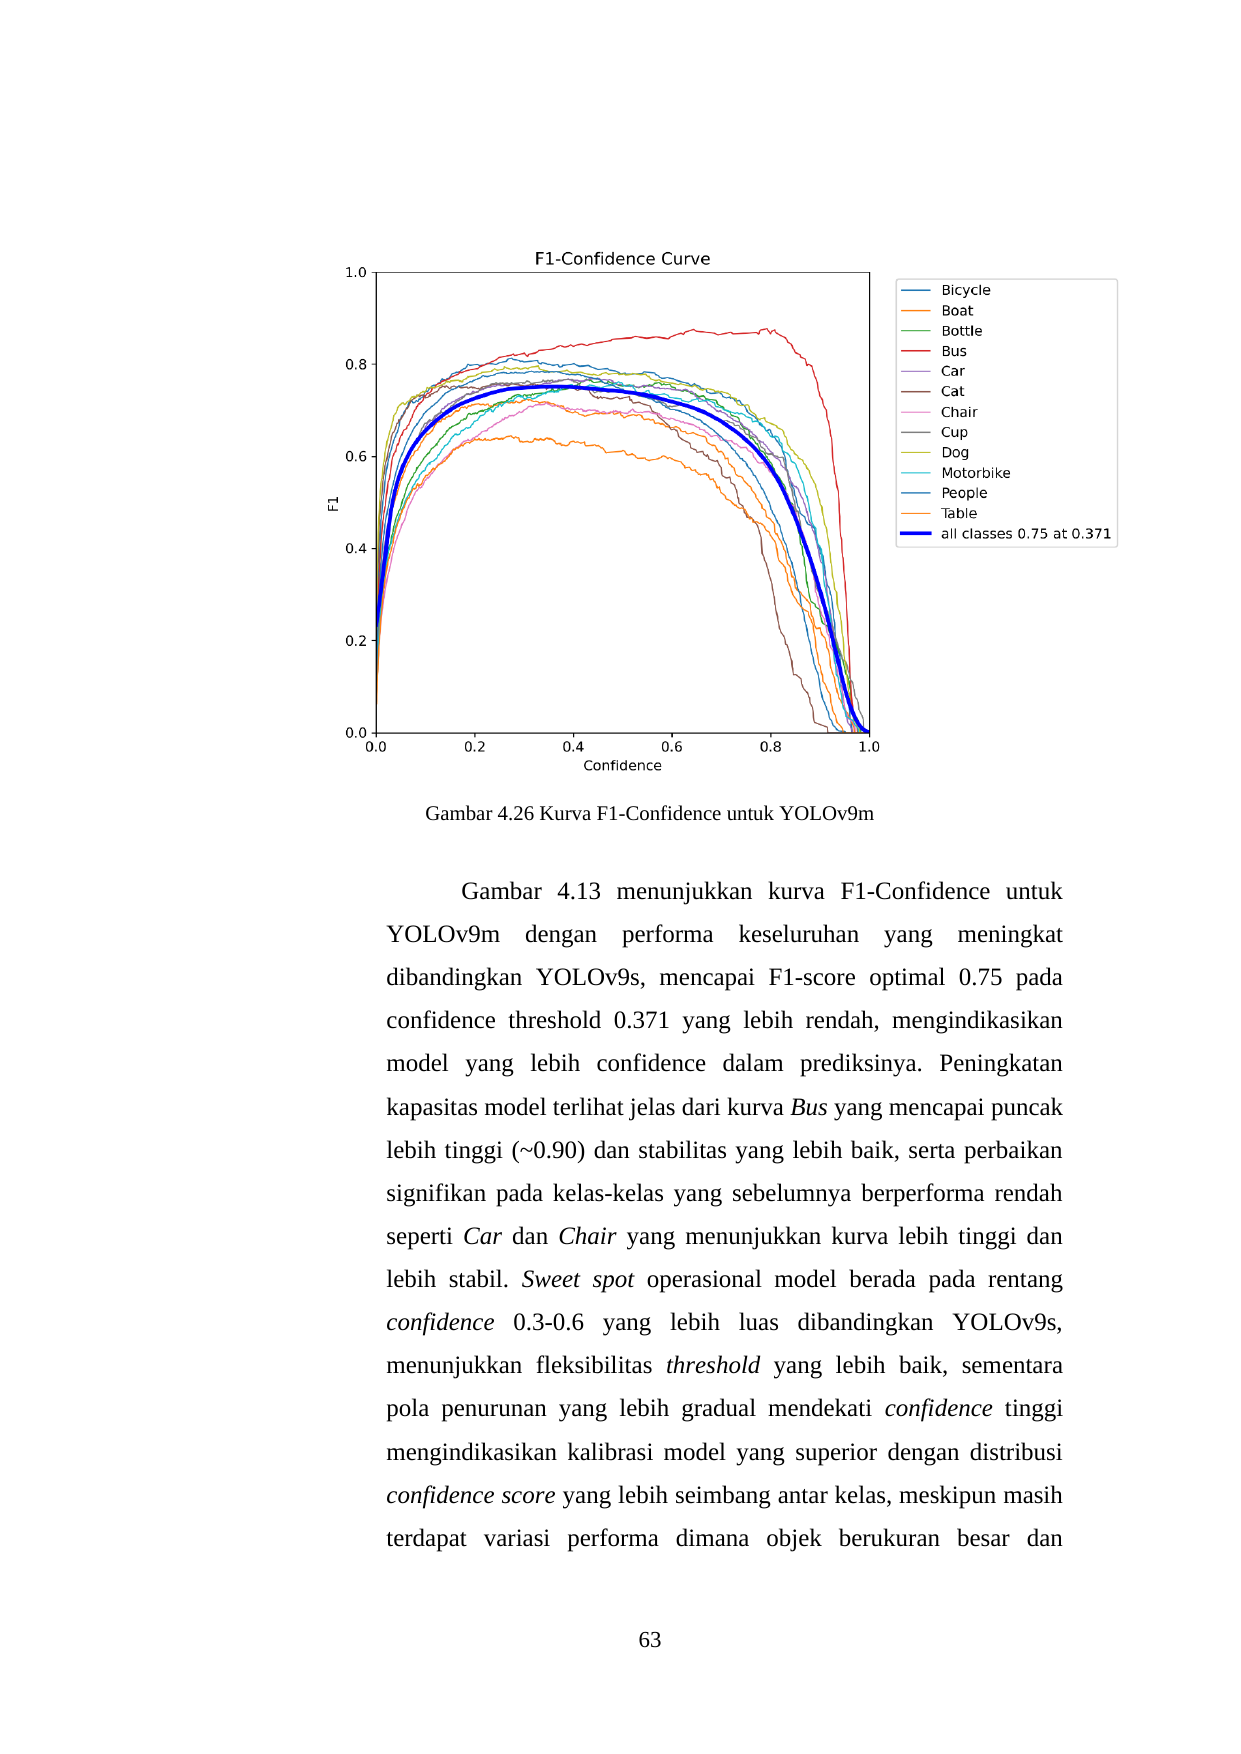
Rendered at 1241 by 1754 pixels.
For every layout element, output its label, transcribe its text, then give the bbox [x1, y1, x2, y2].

picture [311, 236, 1138, 788]
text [386, 876, 1063, 1552]
